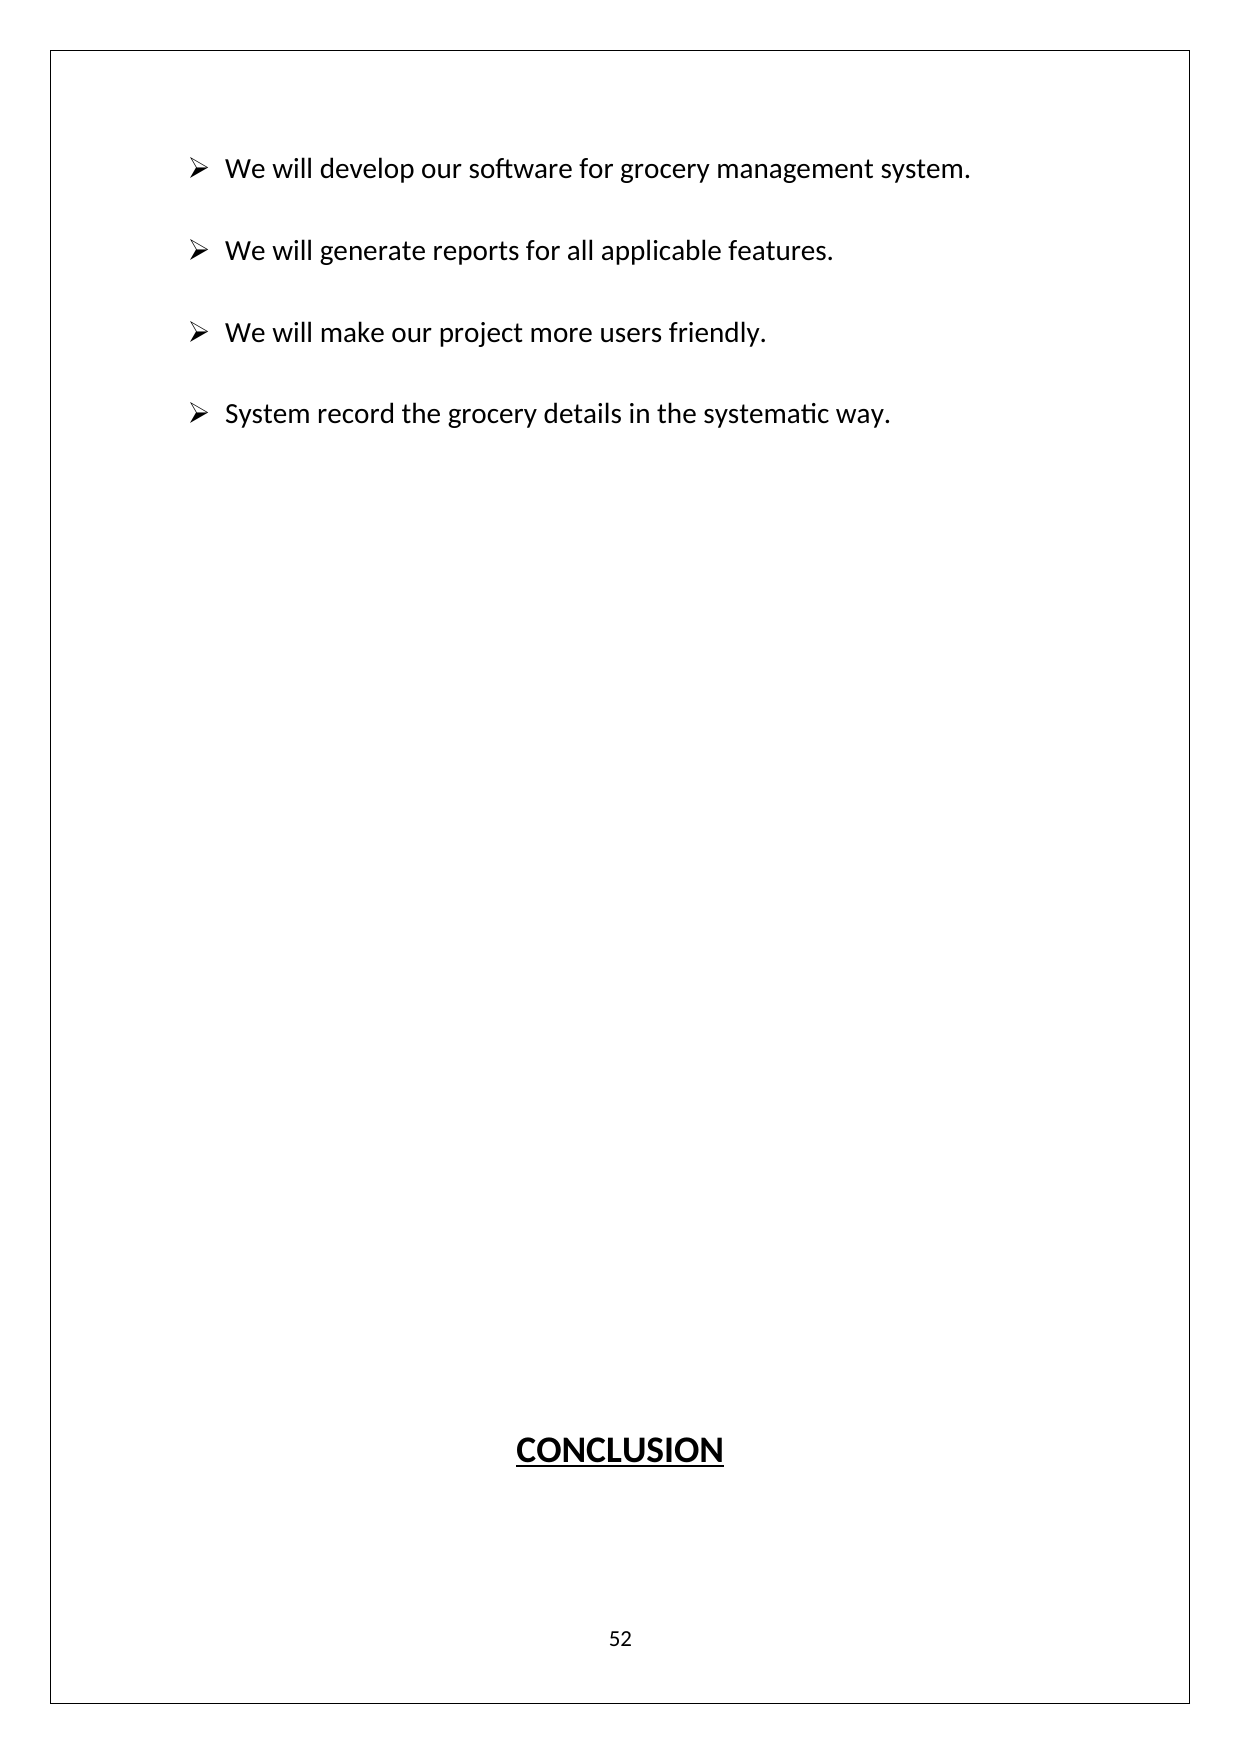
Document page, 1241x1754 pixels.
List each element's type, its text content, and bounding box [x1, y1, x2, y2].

list We will make our project more users friendly. [187, 314, 1090, 349]
list System record the grocery details in the systematic way. [187, 396, 1090, 431]
list We will generate reports for all applicable features. [187, 232, 1090, 267]
text CONCLUSION [150, 1426, 1090, 1472]
list We will develop our software for grocery management system. [187, 150, 1090, 186]
